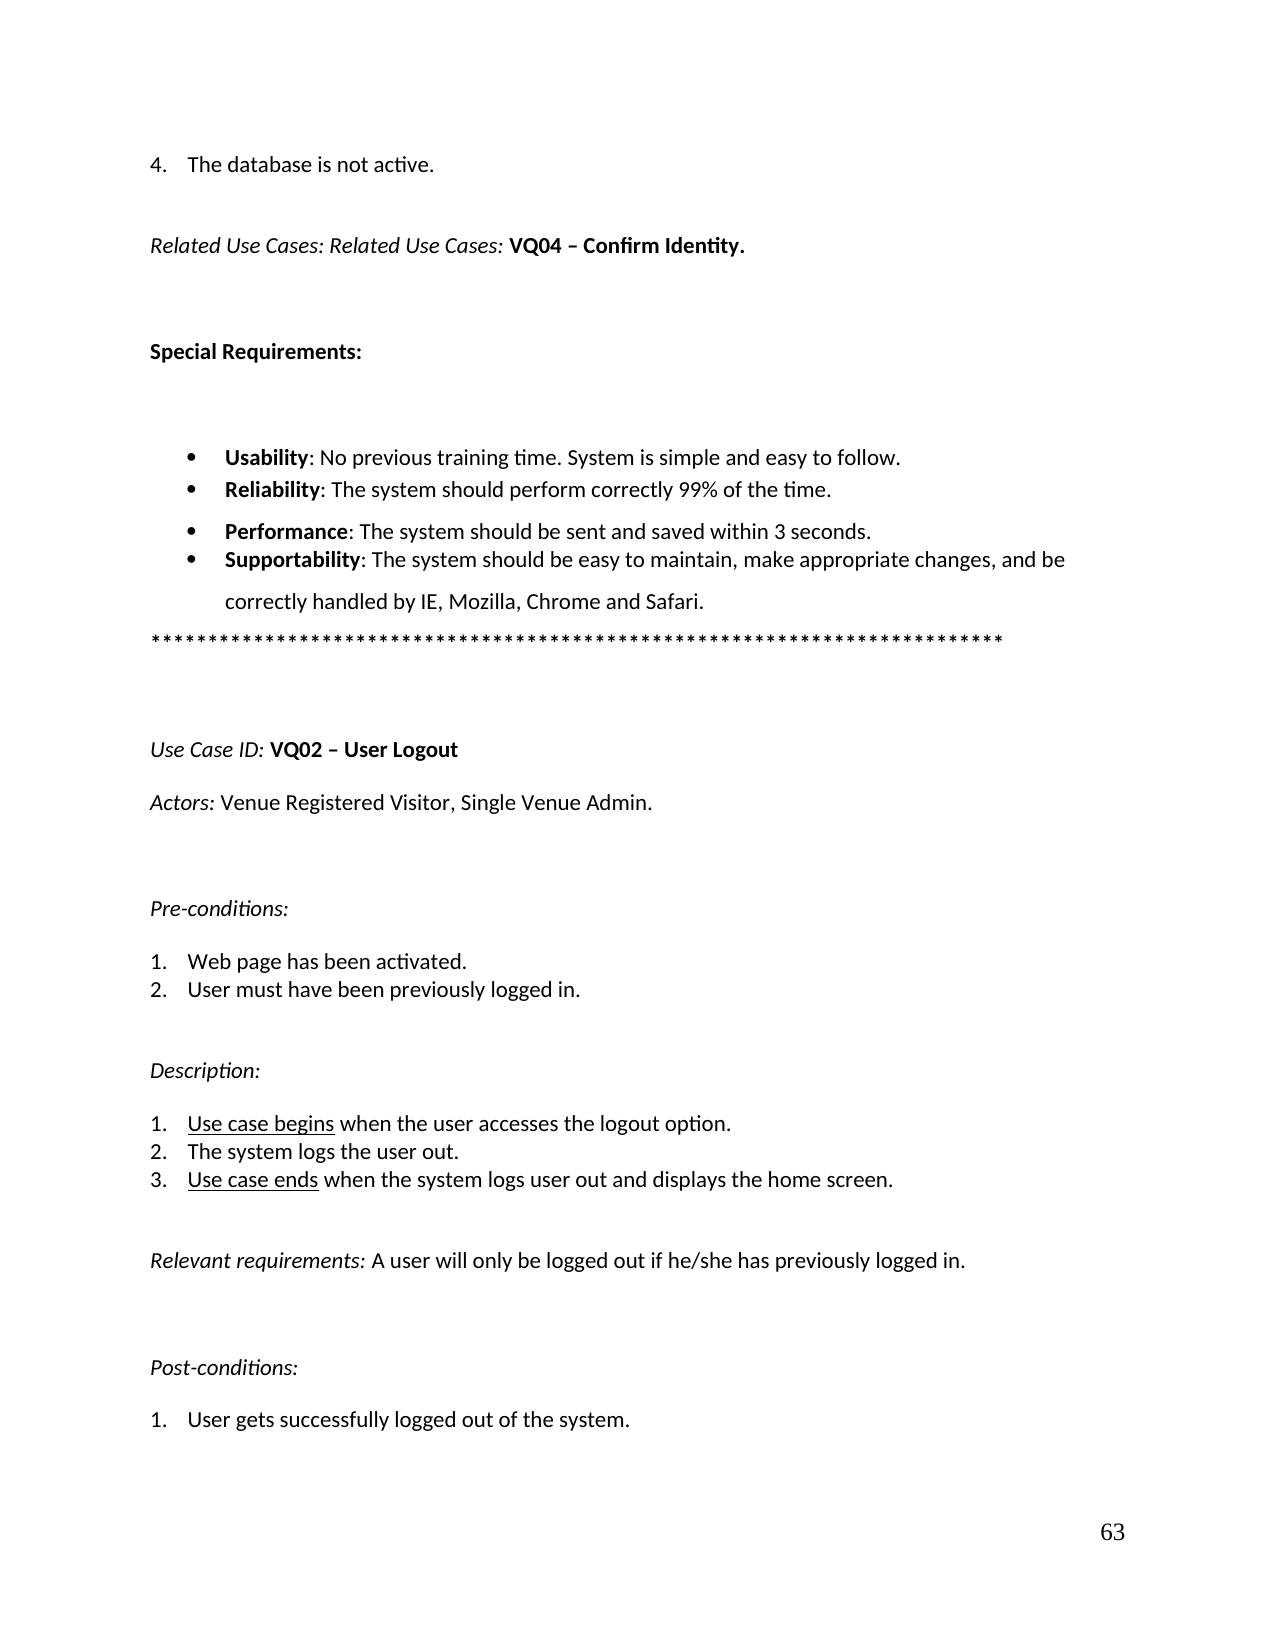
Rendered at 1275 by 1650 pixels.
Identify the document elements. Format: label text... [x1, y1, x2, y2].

text Special Requirements: [150, 337, 1125, 365]
list Web page has been activated. [150, 947, 1125, 975]
text *************************************************************************** [150, 629, 1125, 657]
text Relevant requirements: A user will only be logged out if he/she has previously logged in. [150, 1247, 1125, 1274]
text Post-conditions: [150, 1353, 1125, 1381]
list User must have been previously logged in. [150, 975, 1125, 1003]
list Performance: The system should be sent and saved within 3 seconds. [187, 517, 1125, 545]
text Actors: Venue Registered Visitor, Single Venue Admin. [150, 788, 1125, 816]
list Usability: No previous training time. System is simple and easy to follow. [187, 443, 1125, 471]
list Supportability: The system should be easy to maintain, make appropriate changes, and be correctly handled by IE, Mozilla, Chrome and Safari. [187, 545, 1125, 615]
text Related Use Cases: Related Use Cases: VQ04 – Confirm Identity. [150, 231, 1125, 259]
text Description: [150, 1056, 1125, 1084]
list User gets successfully logged out of the system. [150, 1406, 1125, 1434]
text Use Case ID: VQ02 – User Logout [150, 735, 1125, 763]
list Use case begins when the user accesses the logout option. [150, 1109, 1125, 1137]
list Use case ends when the system logs user out and displays the home screen. [150, 1166, 1125, 1193]
text Pre-conditions: [150, 894, 1125, 922]
list The database is not active. [150, 150, 1125, 178]
list Reliability: The system should perform correctly 99% of the time. [187, 475, 1125, 503]
list The system logs the user out. [150, 1137, 1125, 1166]
